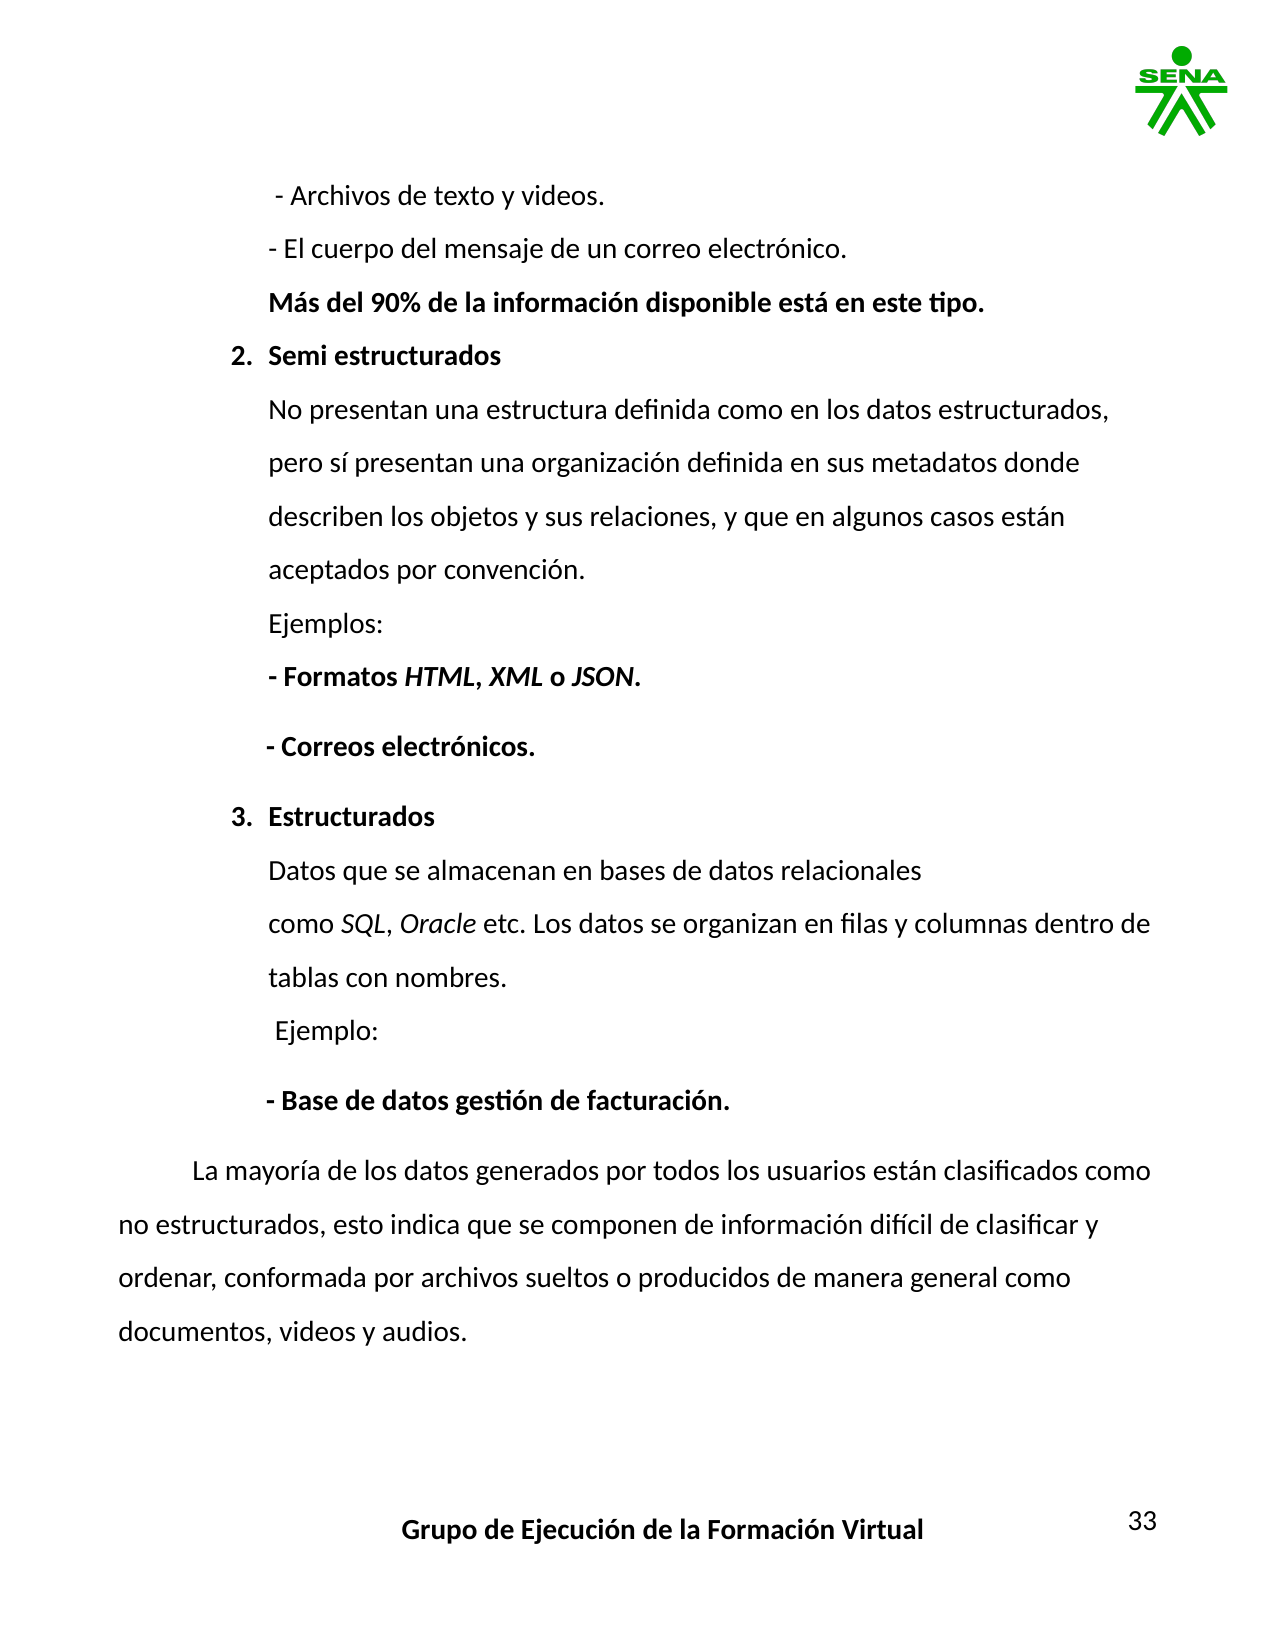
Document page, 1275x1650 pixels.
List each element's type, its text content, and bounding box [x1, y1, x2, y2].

list Estructurados [231, 798, 1157, 834]
list - El cuerpo del mensaje de un correo electrónico. [268, 231, 1157, 266]
list Ejemplos: [268, 605, 1157, 640]
text La mayoría de los datos generados por todos los usuarios están clasificados como no estructurados, esto indica que se componen de información difícil de clasificar y ordenar, conformada por archivos sueltos o producidos de manera general como documentos, videos y audios. [118, 1152, 1157, 1348]
list Datos que se almacenan en bases de datos relacionales como SQL, Oracle etc. Los datos se organizan en filas y columnas dentro de tablas con nombres. [268, 852, 1157, 994]
list Más del 90% de la información disponible está en este tipo. [268, 284, 1157, 320]
list Semi estructurados [231, 337, 1157, 373]
text - Correos electrónicos. [192, 728, 1157, 764]
list - Formatos HTML, XML o JSON. [268, 658, 1157, 694]
list - Archivos de texto y videos. [268, 177, 1157, 213]
list No presentan una estructura definida como en los datos estructurados, pero sí presentan una organización definida en sus metadatos donde describen los objetos y sus relaciones, y que en algunos casos están aceptados por convención. [268, 391, 1157, 587]
list Ejemplo: [268, 1012, 1157, 1048]
text - Base de datos gestión de facturación. [192, 1082, 1157, 1118]
picture [1135, 46, 1228, 136]
